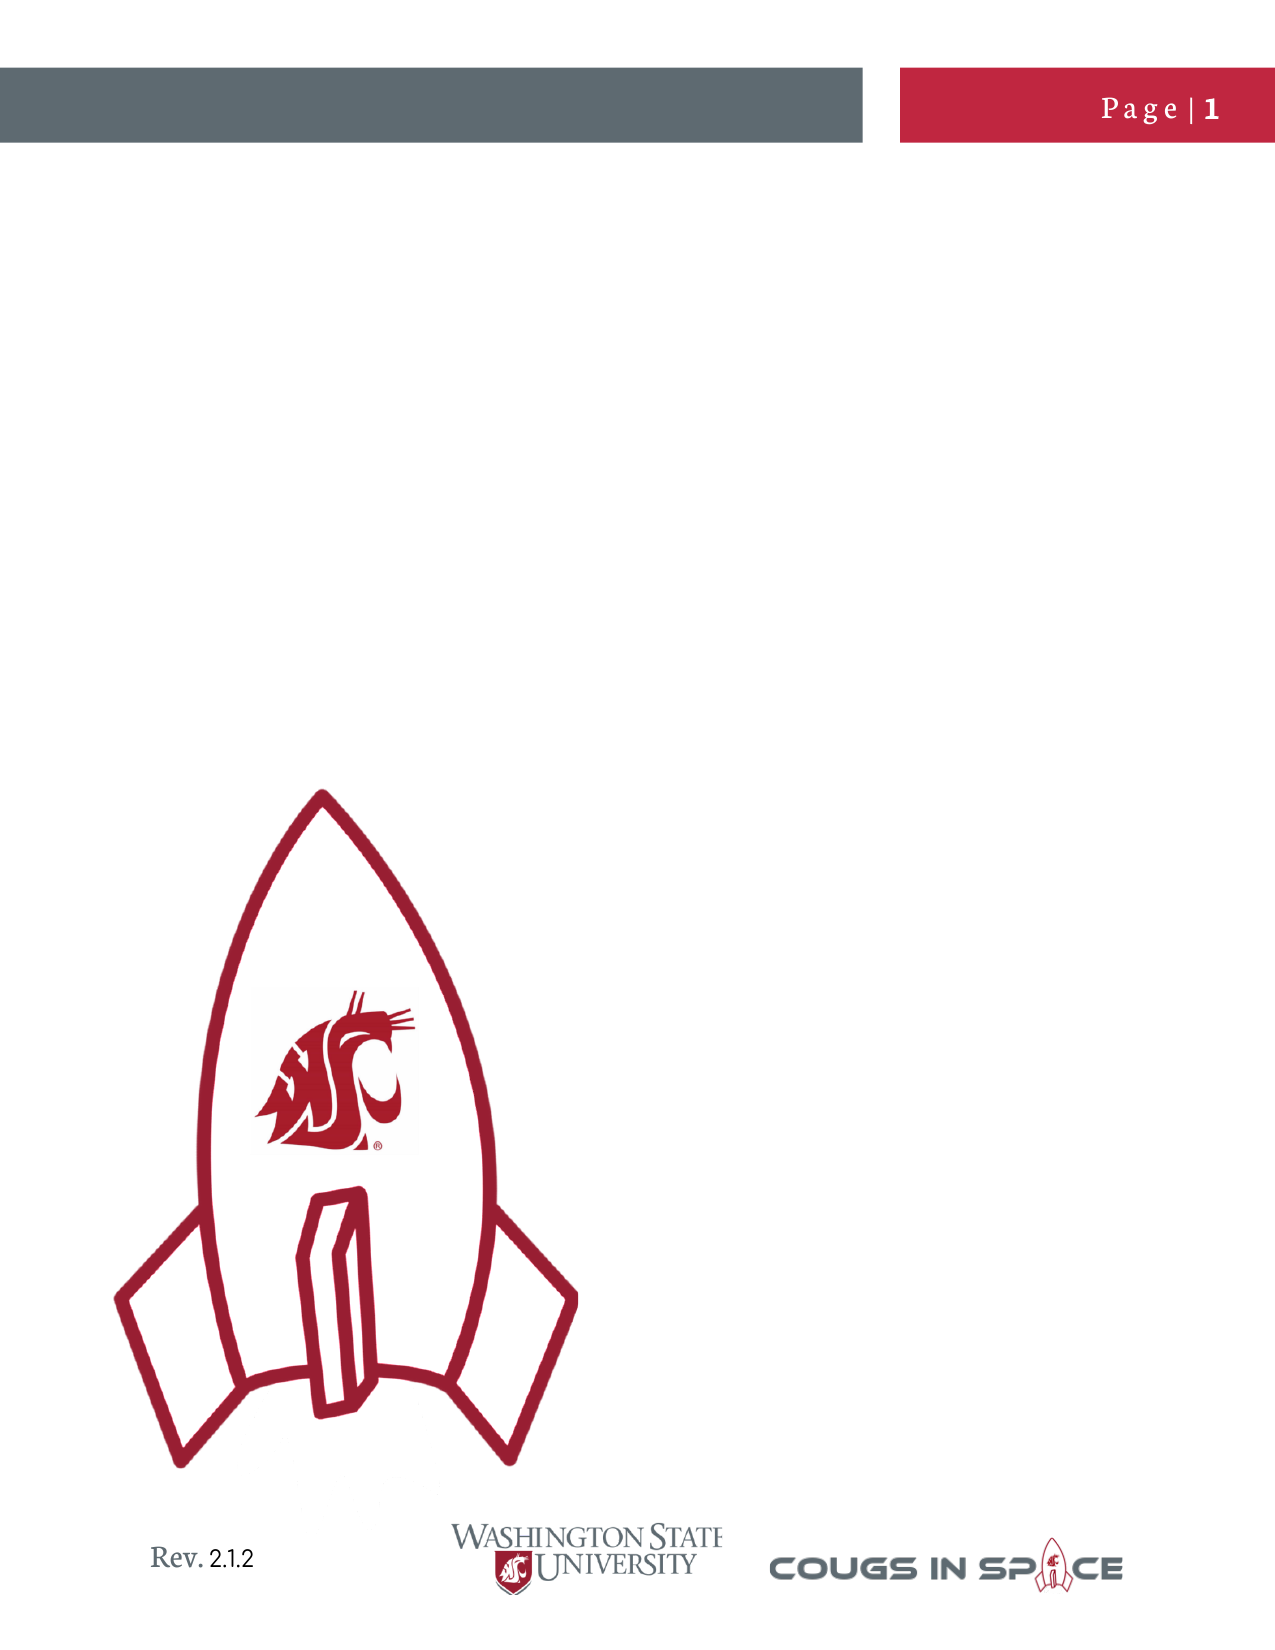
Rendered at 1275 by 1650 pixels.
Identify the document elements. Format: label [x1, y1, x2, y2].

picture [450, 1522, 723, 1595]
picture [769, 1537, 1123, 1594]
picture [112, 787, 578, 1534]
